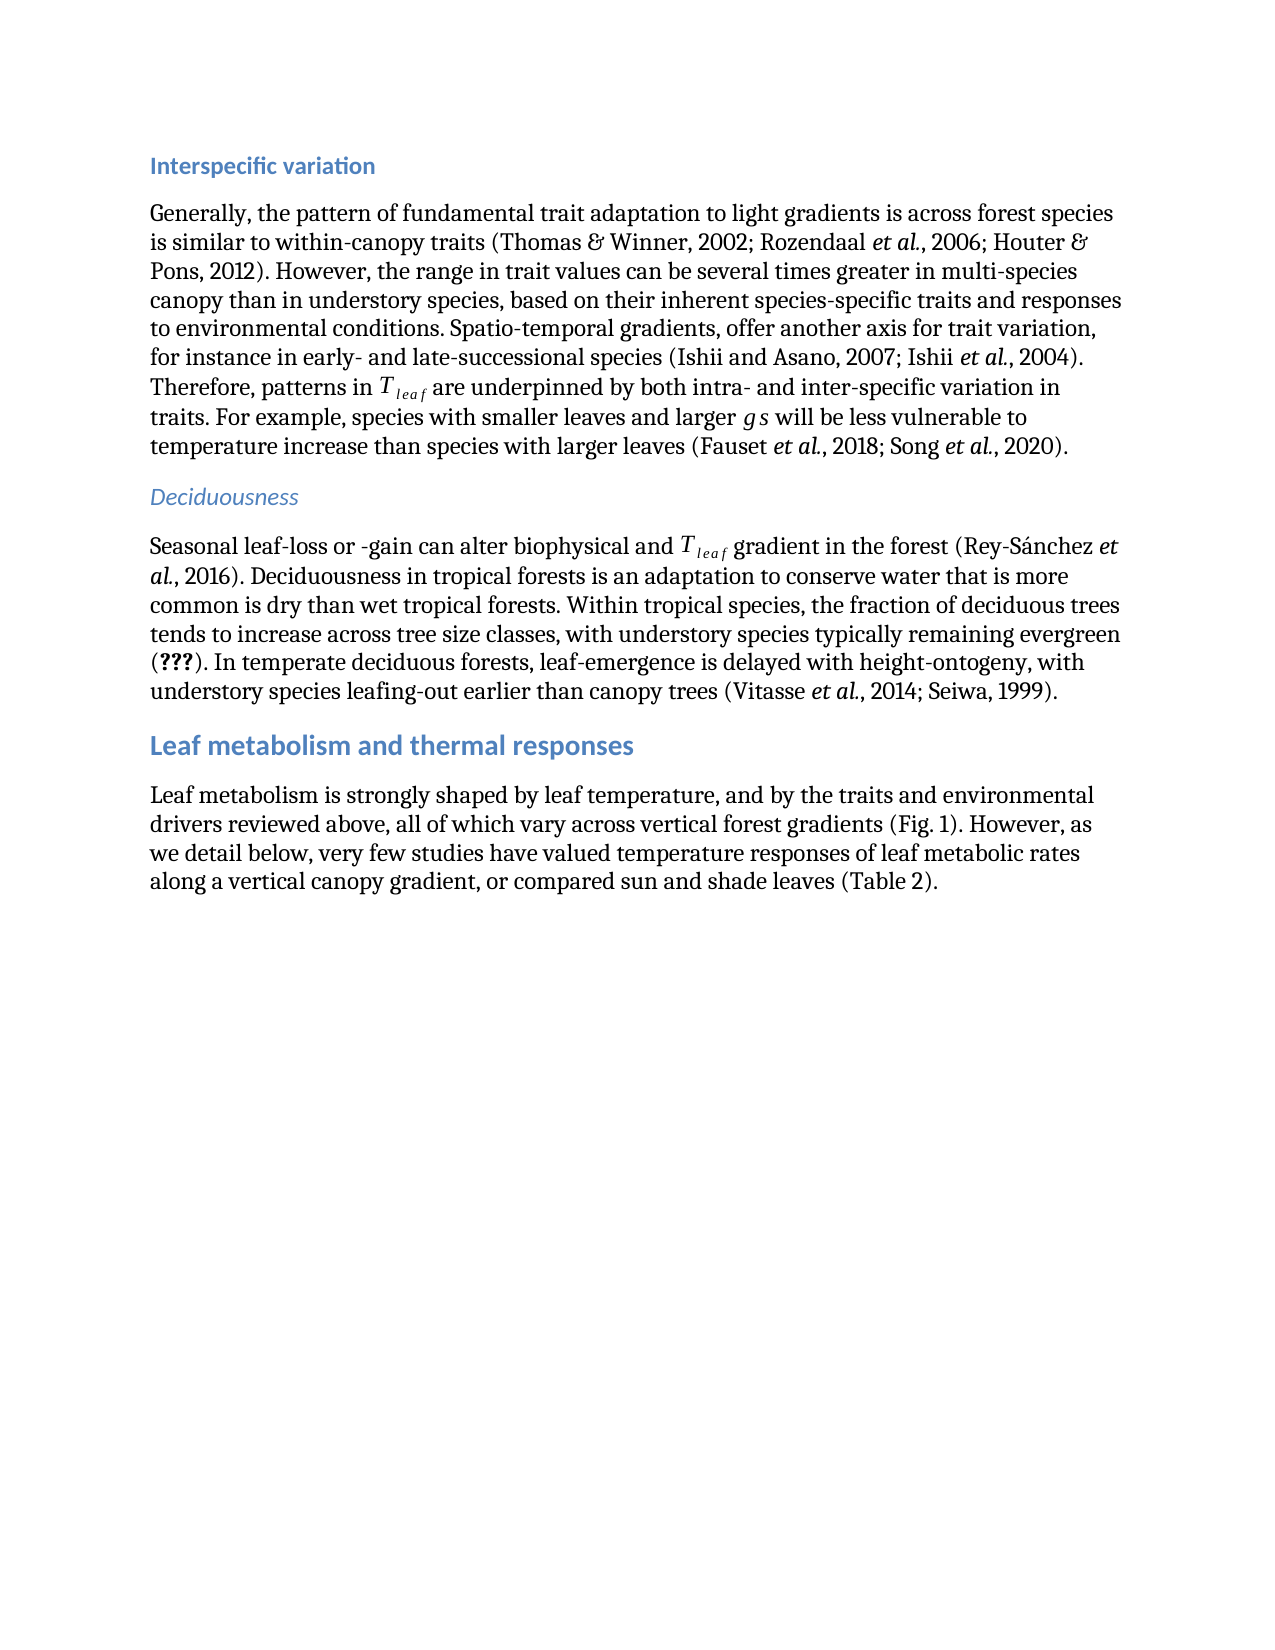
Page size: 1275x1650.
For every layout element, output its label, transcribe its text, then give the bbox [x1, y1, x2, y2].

text Seasonal leaf-loss or -gain can alter biophysical and gradient in the forest (Rey-Sánchez et al., 2016). Deciduousness in tropical forests is an adaptation to conserve water that is more common is dry than wet tropical forests. Within tropical species, the fraction of deciduous trees tends to increase across tree size classes, with understory species typically remaining evergreen (???). In temperate deciduous forests, leaf-emergence is delayed with height-ontogeny, with understory species leafing-out earlier than canopy trees (Vitasse et al., 2014; Seiwa, 1999). [150, 531, 1125, 706]
text Leaf metabolism is strongly shaped by leaf temperature, and by the traits and environmental drivers reviewed above, all of which vary across vertical forest gradients (Fig. 1). However, as we detail below, very few studies have valued temperature responses of leaf metabolic rates along a vertical canopy gradient, or compared sun and shade leaves (Table 2). [150, 781, 1125, 896]
subtitle Leaf metabolism and thermal responses [150, 727, 1125, 762]
text Generally, the pattern of fundamental trait adaptation to light gradients is across forest species is similar to within-canopy traits (Thomas & Winner, 2002; Rozendaal et al., 2006; Houter & Pons, 2012). However, the range in trait values can be several times greater in multi-species canopy than in understory species, based on their inherent species-specific traits and responses to environmental conditions. Spatio-temporal gradients, offer another axis for trait variation, for instance in early- and late-successional species (Ishii and Asano, 2007; Ishii et al., 2004). Therefore, patterns in are underpinned by both intra- and inter-specific variation in traits. For example, species with smaller leaves and larger will be less vulnerable to temperature increase than species with larger leaves (Fauset et al., 2018; Song et al., 2020). [150, 199, 1125, 461]
subtitle Interspecific variation [150, 150, 1125, 181]
subtitle Deciduousness [150, 481, 1125, 512]
